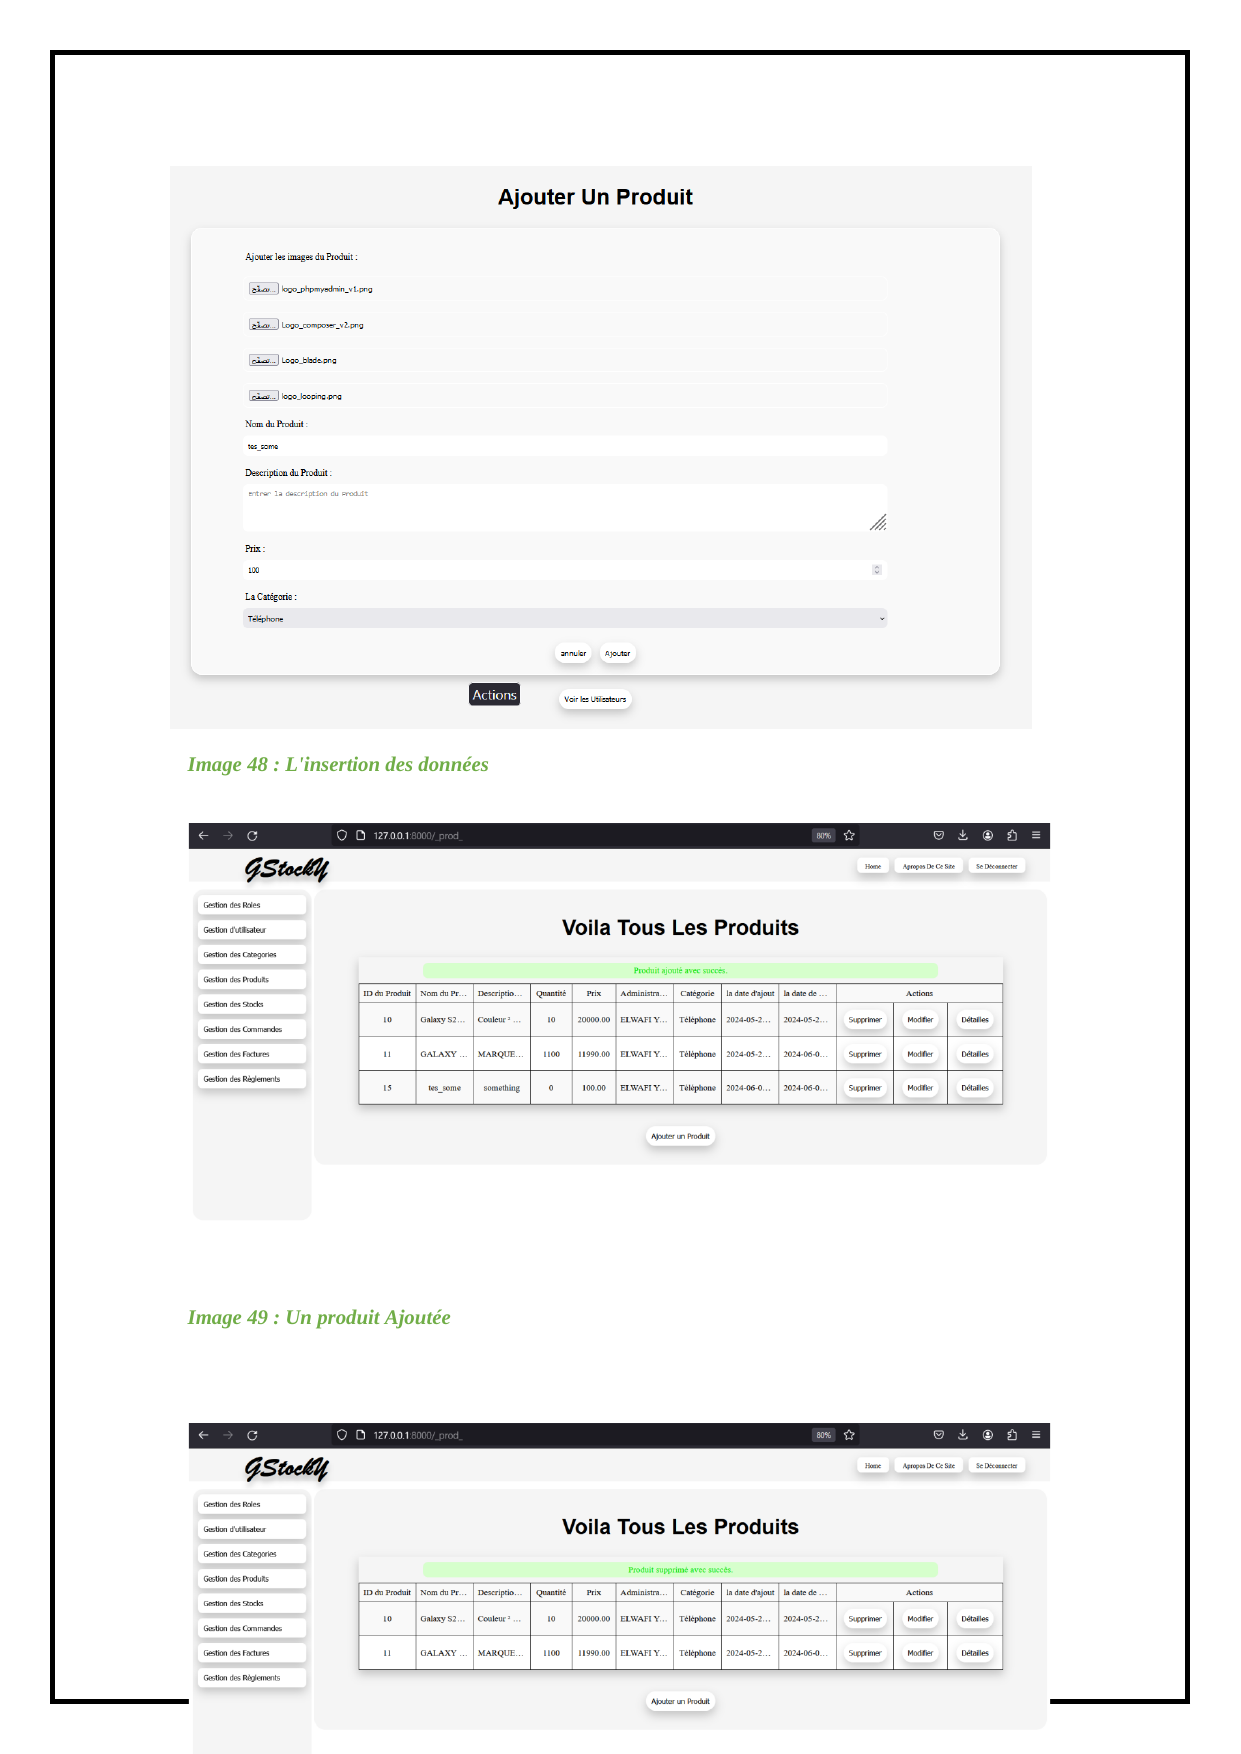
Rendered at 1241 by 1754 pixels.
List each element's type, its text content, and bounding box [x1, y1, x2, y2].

picture [187, 1423, 1050, 1752]
picture [169, 166, 1032, 733]
text Image 49 : Un produit Ajoutée [187, 1305, 1053, 1329]
picture [187, 823, 1050, 1276]
